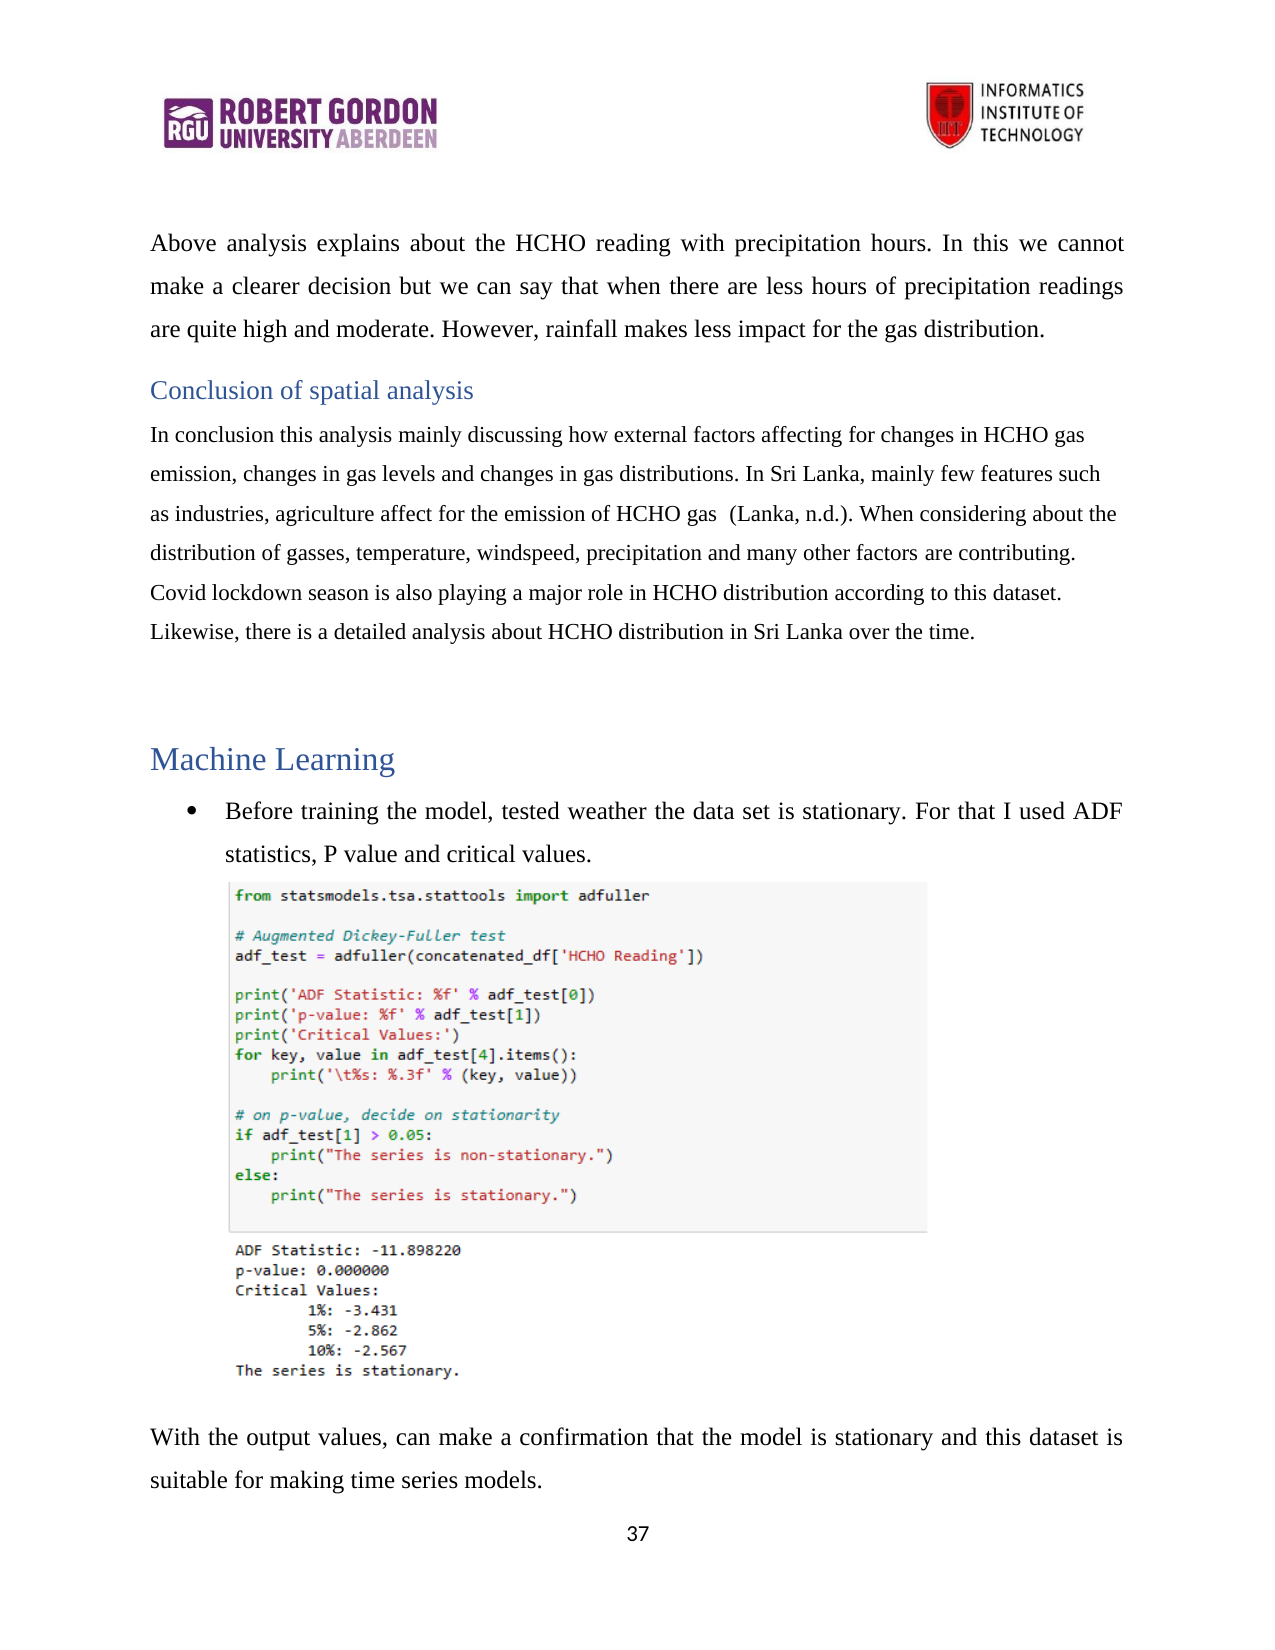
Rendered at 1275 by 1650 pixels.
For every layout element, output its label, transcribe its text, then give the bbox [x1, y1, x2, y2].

text Above analysis explains about the HCHO reading with precipitation hours. In this we cannot make a clearer decision but we can say that when there are less hours of precipitation readings are quite high and moderate. However, rainfall makes less impact for the gas distribution. [150, 228, 1125, 343]
list Before training the model, tested weather the data set is stationary. For that I used ADF statistics, P value and critical values. [187, 796, 1125, 868]
subtitle Conclusion of spatial analysis [150, 374, 1125, 405]
subtitle Machine Learning [150, 739, 1125, 777]
picture [161, 91, 439, 153]
text With the output values, can make a confirmation that the model is stationary and this dataset is suitable for making time series models. [150, 1422, 1125, 1494]
text In conclusion this analysis mainly discussing how external factors affecting for changes in HCHO gas emission, changes in gas levels and changes in gas distributions. In Sri Lanka, mainly few features such as industries, agriculture affect for the emission of HCHO gas . When considering about the distribution of gasses, temperature, windspeed, precipitation and many other factors are contributing. Covid lockdown season is also playing a major role in HCHO distribution according to this dataset. Likewise, there is a detailed analysis about HCHO distribution in Sri Lanka over the time. [150, 421, 1125, 644]
picture [920, 75, 1088, 153]
picture [225, 882, 928, 1392]
